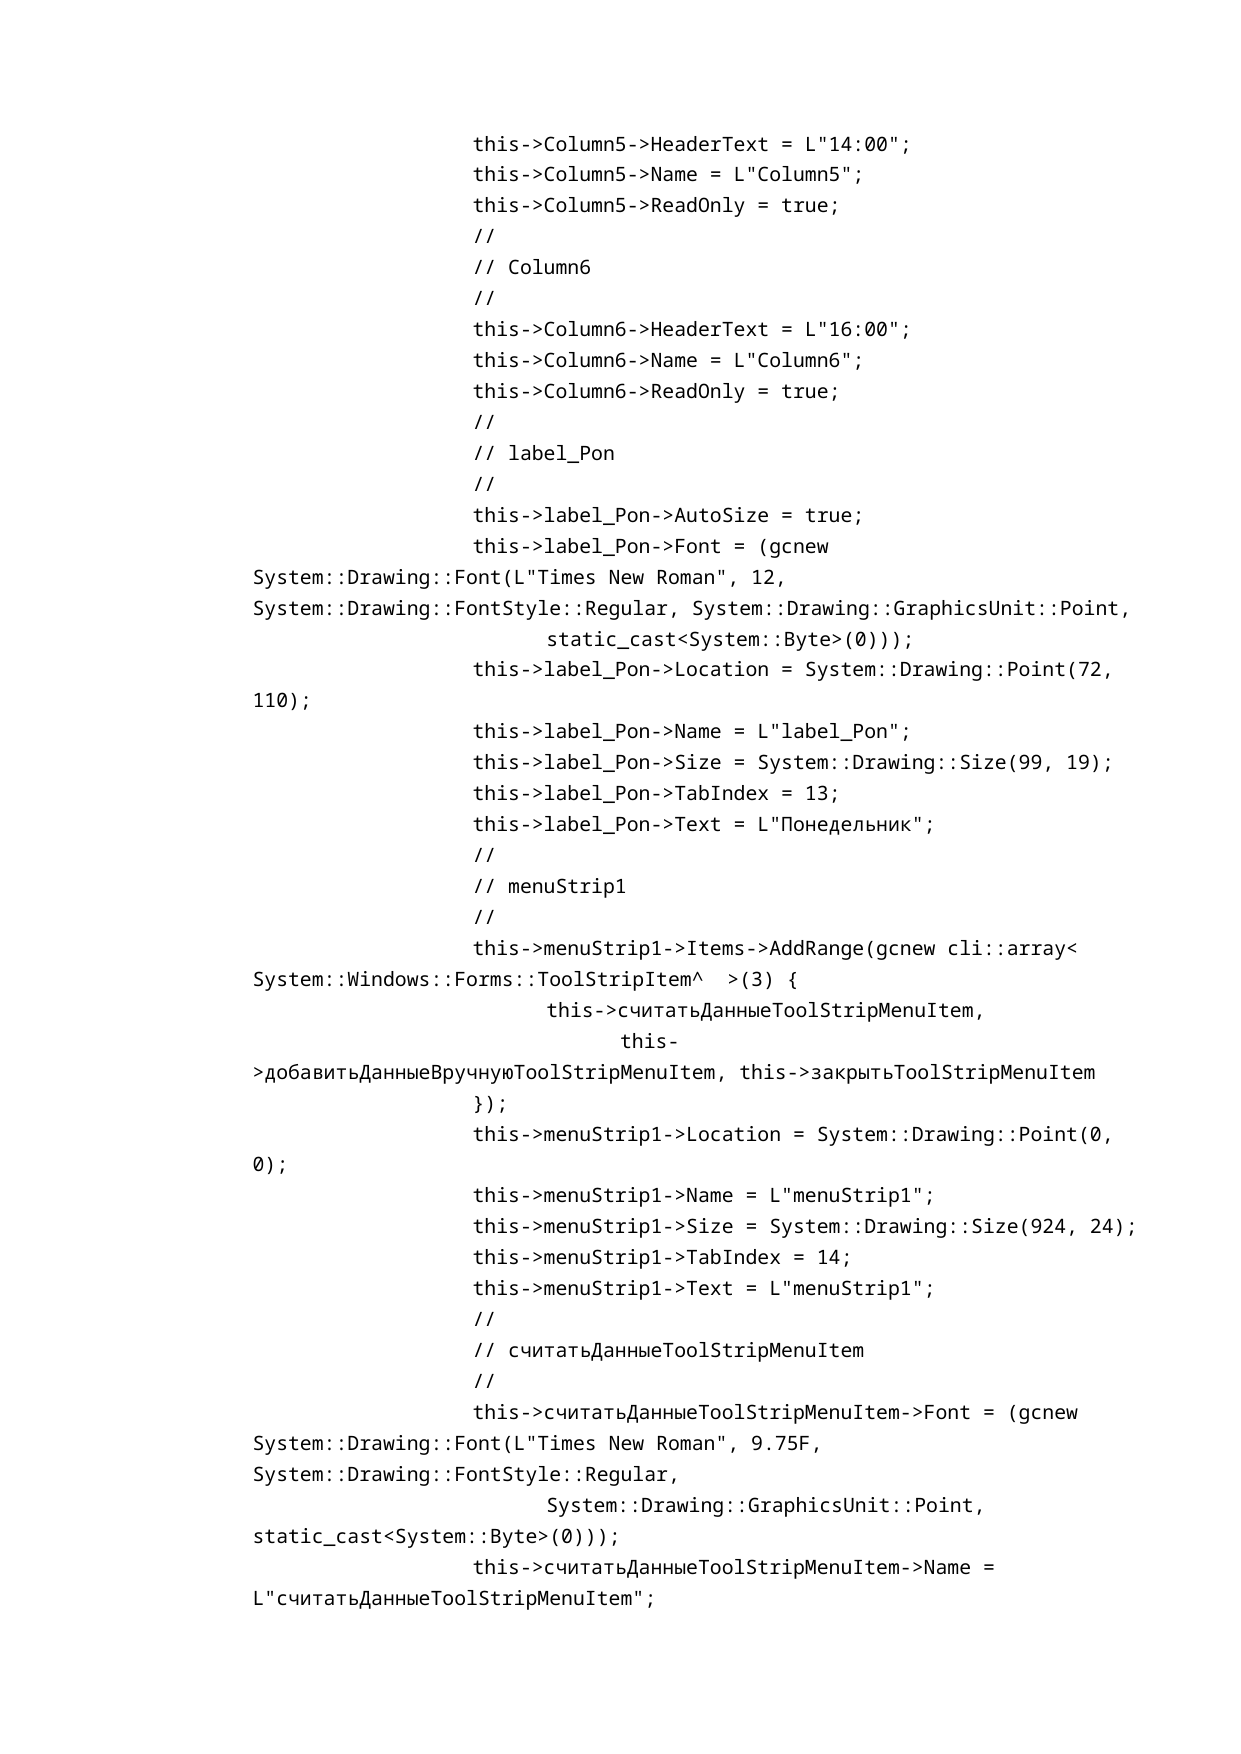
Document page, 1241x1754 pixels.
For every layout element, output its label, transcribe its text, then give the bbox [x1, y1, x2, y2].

text this->menuStrip1->Text = L"menuStrip1"; [252, 1274, 1152, 1301]
text this->Column6->ReadOnly = true; [252, 377, 1152, 404]
text }); [252, 1089, 1152, 1116]
text this->menuStrip1->Location = System::Drawing::Point(0, 0); [252, 1120, 1152, 1178]
text this->label_Pon->Name = L"label_Pon"; [252, 718, 1152, 744]
text this->Column5->HeaderText = L"14:00"; [252, 130, 1152, 157]
text this->label_Pon->TabIndex = 13; [252, 779, 1152, 806]
text // [252, 841, 1152, 868]
text this->label_Pon->Location = System::Drawing::Point(72, 110); [252, 656, 1152, 714]
text this->Column6->HeaderText = L"16:00"; [252, 315, 1152, 342]
text this->label_Pon->Font = (gcnew System::Drawing::Font(L"Times New Roman", 12, System::Drawing::FontStyle::Regular, System::Drawing::GraphicsUnit::Point, [252, 532, 1152, 621]
text // [252, 223, 1152, 249]
text this->label_Pon->AutoSize = true; [252, 501, 1152, 528]
text System::Drawing::GraphicsUnit::Point, static_cast<System::Byte>(0))); [252, 1491, 1152, 1549]
text this->menuStrip1->Size = System::Drawing::Size(924, 24); [252, 1213, 1152, 1239]
text this->Column5->ReadOnly = true; [252, 192, 1152, 219]
text this->добавитьДанныеВручнуюToolStripMenuItem, this->закрытьToolStripMenuItem [252, 1027, 1152, 1085]
text // [252, 903, 1152, 930]
text // считатьДанныеToolStripMenuItem [252, 1336, 1152, 1363]
text // [252, 470, 1152, 497]
text this->label_Pon->Size = System::Drawing::Size(99, 19); [252, 748, 1152, 776]
text // [252, 1367, 1152, 1394]
text this->label_Pon->Text = L"Понедельник"; [252, 810, 1152, 837]
text // [252, 408, 1152, 435]
text this->menuStrip1->Items->AddRange(gcnew cli::array< System::Windows::Forms::ToolStripItem^ >(3) { [252, 934, 1152, 992]
text this->menuStrip1->Name = L"menuStrip1"; [252, 1182, 1152, 1209]
text this->считатьДанныеToolStripMenuItem, [252, 996, 1152, 1023]
text // [252, 1305, 1152, 1332]
text this->Column5->Name = L"Column5"; [252, 161, 1152, 188]
text // Column6 [252, 253, 1152, 281]
text static_cast<System::Byte>(0))); [252, 625, 1152, 652]
text this->считатьДанныеToolStripMenuItem->Name = L"считатьДанныеToolStripMenuItem"; [252, 1553, 1152, 1611]
text // menuStrip1 [252, 872, 1152, 899]
text this->menuStrip1->TabIndex = 14; [252, 1243, 1152, 1271]
text this->считатьДанныеToolStripMenuItem->Font = (gcnew System::Drawing::Font(L"Times New Roman", 9.75F, System::Drawing::FontStyle::Regular, [252, 1398, 1152, 1487]
text this->Column6->Name = L"Column6"; [252, 346, 1152, 373]
text // [252, 284, 1152, 311]
text // label_Pon [252, 439, 1152, 466]
